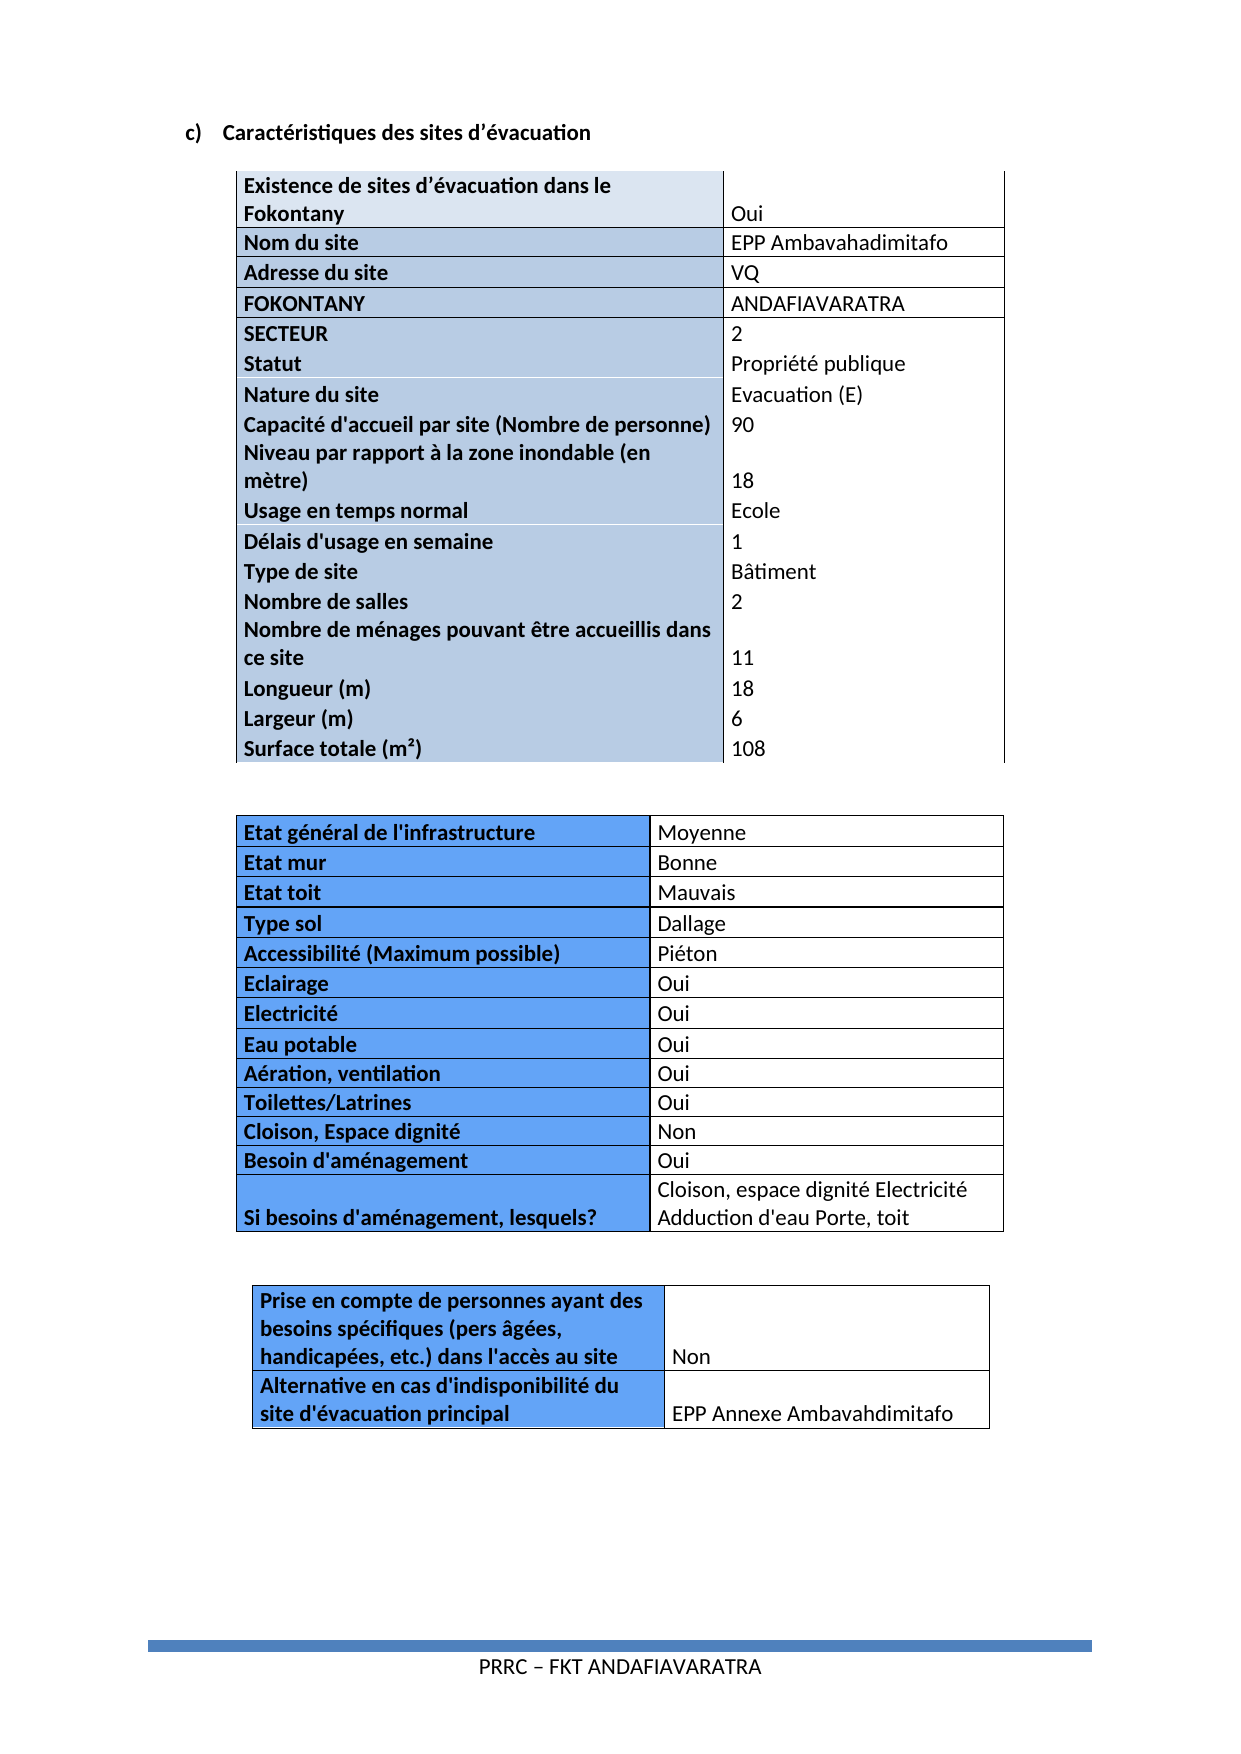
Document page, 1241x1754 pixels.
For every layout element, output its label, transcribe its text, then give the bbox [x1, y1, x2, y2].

table_cell Eau potable [237, 1029, 649, 1058]
table_cell Usage en temps normal [237, 494, 723, 524]
table_header Moyenne [651, 816, 1003, 846]
table_header Oui [724, 171, 1004, 227]
table_cell Aération, ventilation [237, 1059, 649, 1087]
table_cell Surface totale (m²) [237, 732, 723, 762]
table_cell Electricité [237, 998, 649, 1028]
table_cell 18 [724, 438, 1004, 494]
table_cell Cloison, espace dignité Electricité Adduction d'eau Porte, toit [651, 1175, 1003, 1231]
table_header Prise en compte de personnes ayant des besoins spécifiques (pers âgées, handicapées, etc.) dans l'accès au site [253, 1286, 664, 1370]
table_cell 11 [724, 615, 1004, 671]
table_cell Type de site [237, 555, 723, 585]
table_cell 1 [724, 525, 1004, 555]
table_cell 2 [724, 585, 1004, 615]
table_header Etat général de l'infrastructure [237, 816, 649, 846]
table_cell Mauvais [651, 877, 1003, 906]
table_cell Oui [651, 1029, 1003, 1058]
table_cell 2 [724, 318, 1004, 347]
list Caractéristiques des sites d’évacuation [185, 118, 1092, 146]
table_cell Adresse du site [237, 257, 723, 287]
table_cell 18 [724, 671, 1004, 702]
table_cell 108 [724, 732, 1004, 762]
table_cell Nature du site [237, 378, 723, 408]
table_cell Si besoins d'aménagement, lesquels? [237, 1175, 649, 1231]
table_cell VQ [724, 257, 1004, 287]
table_cell Alternative en cas d'indisponibilité du site d'évacuation principal [253, 1371, 664, 1427]
table_cell Accessibilité (Maximum possible) [237, 938, 649, 967]
table_cell FOKONTANY [237, 288, 723, 317]
table_cell EPP Annexe Ambavahdimitafo [665, 1371, 989, 1427]
table_cell Bâtiment [724, 555, 1004, 585]
table_cell Oui [651, 1088, 1003, 1116]
table_cell SECTEUR [237, 318, 723, 347]
table_cell Longueur (m) [237, 671, 723, 702]
table_cell Toilettes/Latrines [237, 1088, 649, 1116]
table_cell Dallage [651, 908, 1003, 937]
table_header Existence de sites d’évacuation dans le Fokontany [237, 171, 723, 227]
table_cell Oui [651, 968, 1003, 997]
table_cell Oui [651, 998, 1003, 1028]
table_cell Type sol [237, 908, 649, 937]
table_cell Oui [651, 1059, 1003, 1087]
table_cell ANDAFIAVARATRA [724, 288, 1004, 317]
table_cell Statut [237, 347, 723, 377]
table_cell Besoin d'aménagement [237, 1146, 649, 1174]
table_cell Evacuation (E) [724, 378, 1004, 408]
table_cell Largeur (m) [237, 702, 723, 732]
table_cell Bonne [651, 847, 1003, 876]
table_cell 6 [724, 702, 1004, 732]
table_cell Niveau par rapport à la zone inondable (en mètre) [237, 438, 723, 494]
table_cell Délais d'usage en semaine [237, 525, 723, 555]
table_cell Propriété publique [724, 347, 1004, 377]
table_cell Nombre de ménages pouvant être accueillis dans ce site [237, 615, 723, 671]
table_cell Nom du site [237, 228, 723, 256]
table_cell 90 [724, 408, 1004, 438]
table_cell Oui [651, 1146, 1003, 1174]
table_cell Etat mur [237, 847, 649, 876]
table_header Non [665, 1286, 989, 1370]
table_cell EPP Ambavahadimitafo [724, 228, 1004, 256]
table_cell Ecole [724, 494, 1004, 524]
table_cell Eclairage [237, 968, 649, 997]
table_cell Capacité d'accueil par site (Nombre de personne) [237, 408, 723, 438]
table_cell Nombre de salles [237, 585, 723, 615]
table_cell Cloison, Espace dignité [237, 1117, 649, 1145]
table_cell Non [651, 1117, 1003, 1145]
table_cell Piéton [651, 938, 1003, 967]
table_cell Etat toit [237, 877, 649, 906]
